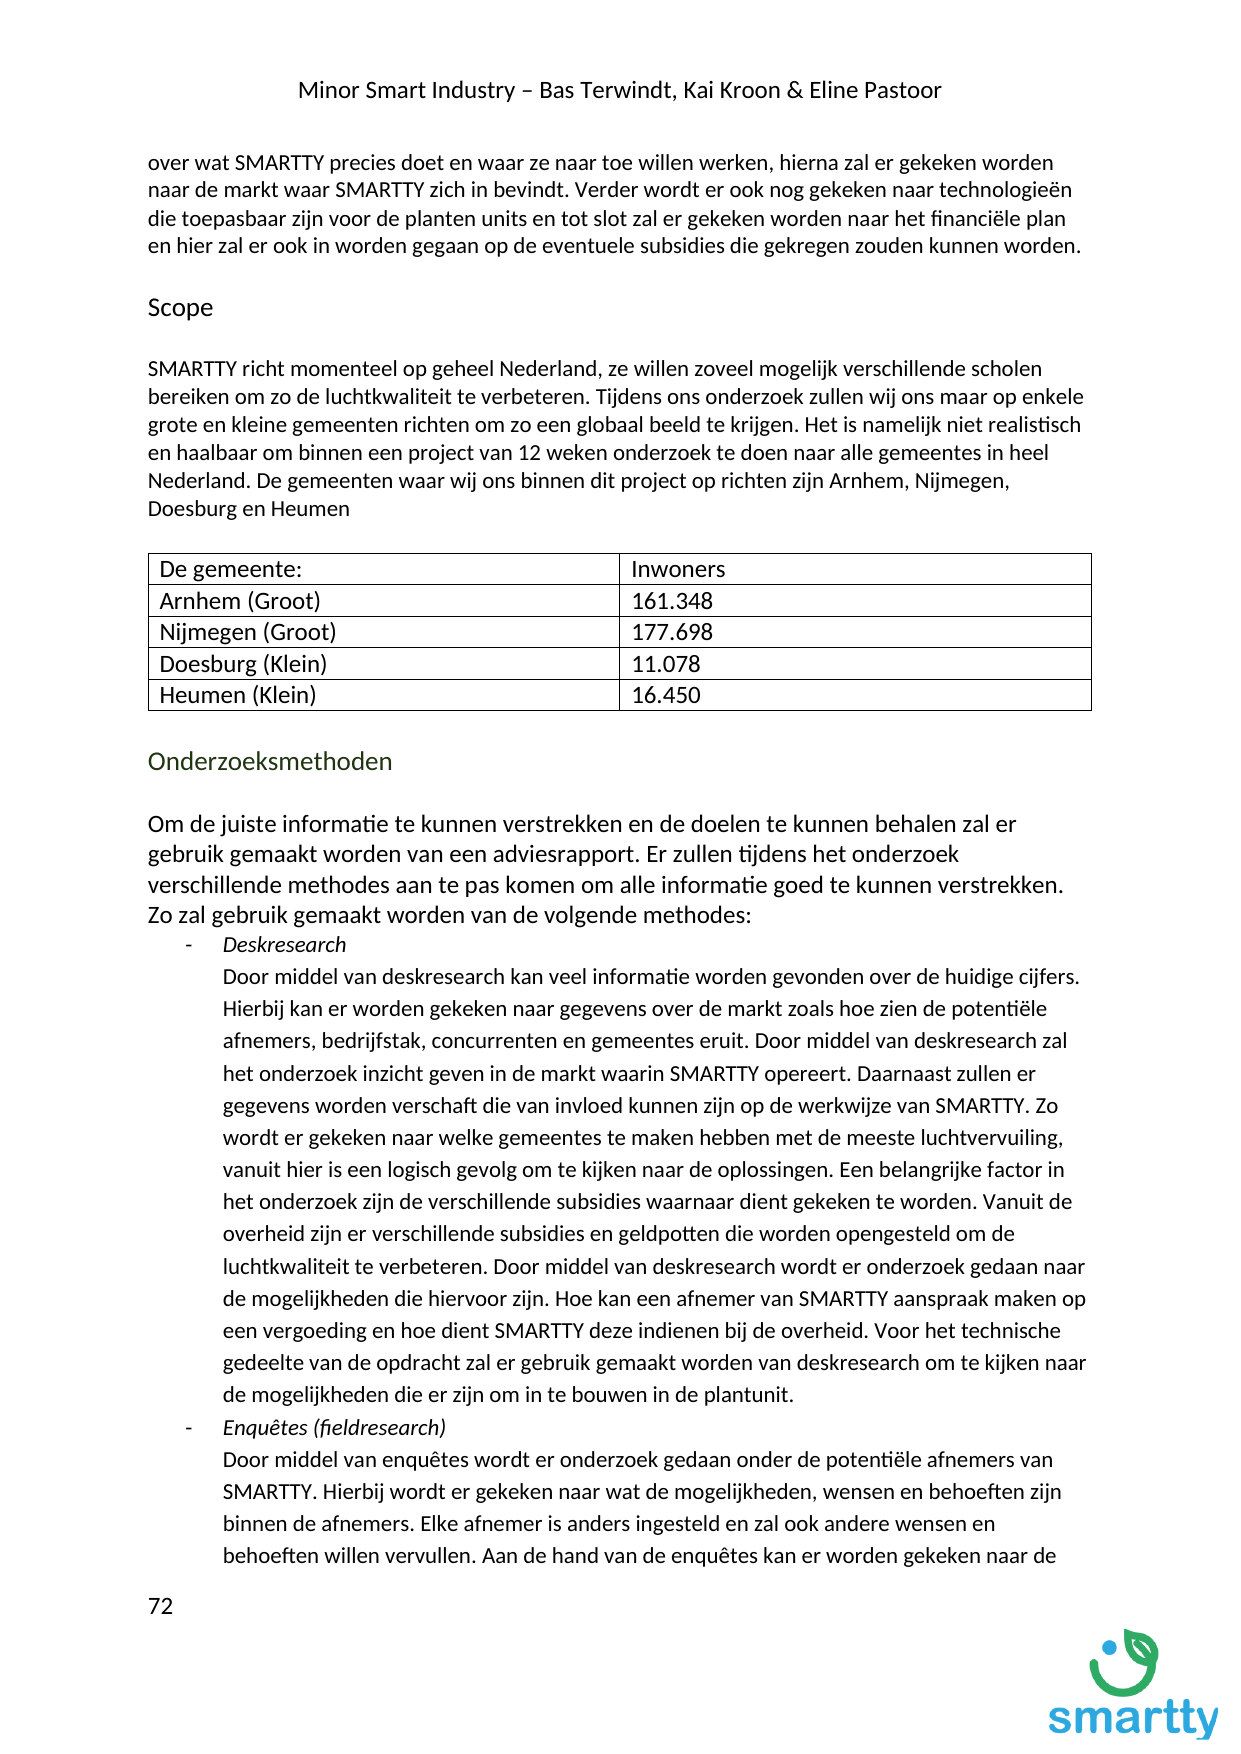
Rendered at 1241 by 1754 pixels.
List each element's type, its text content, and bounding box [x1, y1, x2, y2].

text Onderzoeksmethoden [148, 744, 1093, 777]
text SMARTTY richt momenteel op geheel Nederland, ze willen zoveel mogelijk verschillende scholen bereiken om zo de luchtkwaliteit te verbeteren. Tijdens ons onderzoek zullen wij ons maar op enkele grote en kleine gemeenten richten om zo een globaal beeld te krijgen. Het is namelijk niet realistisch en haalbaar om binnen een project van 12 weken onderzoek te doen naar alle gemeentes in heel Nederland. De gemeenten waar wij ons binnen dit project op richten zijn Arnhem, Nijmegen, Doesburg en Heumen [148, 354, 1093, 522]
text Scope [148, 290, 1093, 323]
text Om de juiste informatie te kunnen verstrekken en de doelen te kunnen behalen zal er gebruik gemaakt worden van een adviesrapport. Er zullen tijdens het onderzoek verschillende methodes aan te pas komen om alle informatie goed te kunnen verstrekken. Zo zal gebruik gemaakt worden van de volgende methodes: [148, 808, 1093, 930]
table_cell 177.698 [620, 617, 1091, 647]
table_cell 161.348 [620, 585, 1091, 616]
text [148, 148, 1093, 260]
table_cell Nijmegen (Groot) [149, 617, 619, 647]
list Deskresearch Door middel van deskresearch kan veel informatie worden gevonden over de huidige cijfers. Hierbij kan er worden gekeken naar gegevens over de markt zoals hoe zien de potentiële afnemers, bedrijfstak, concurrenten en gemeentes eruit. Door middel van deskresearch zal het onderzoek inzicht geven in de markt waarin SMARTTY opereert. Daarnaast zullen er gegevens worden verschaft die van invloed kunnen zijn op de werkwijze van SMARTTY. Zo wordt er gekeken naar welke gemeentes te maken hebben met de meeste luchtvervuiling, vanuit hier is een logisch gevolg om te kijken naar de oplossingen. Een belangrijke factor in het onderzoek zijn de verschillende subsidies waarnaar dient gekeken te worden. Vanuit de overheid zijn er verschillende subsidies en geldpotten die worden opengesteld om de luchtkwaliteit te verbeteren. Door middel van deskresearch wordt er onderzoek gedaan naar de mogelijkheden die hiervoor zijn. Hoe kan een afnemer van SMARTTY aanspraak maken op een vergoeding en hoe dient SMARTTY deze indienen bij de overheid. Voor het technische gedeelte van de opdracht zal er gebruik gemaakt worden van deskresearch om te kijken naar de mogelijkheden die er zijn om in te bouwen in de plantunit. [185, 930, 1093, 1408]
table_cell 16.450 [620, 680, 1091, 710]
table_cell Arnhem (Groot) [149, 585, 619, 616]
table_header De gemeente: [149, 554, 619, 584]
table_cell Doesburg (Klein) [149, 648, 619, 679]
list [185, 1413, 1093, 1569]
picture [1047, 1628, 1218, 1740]
table_cell 11.078 [620, 648, 1091, 679]
table_header Inwoners [620, 554, 1091, 584]
table_cell Heumen (Klein) [149, 680, 619, 710]
